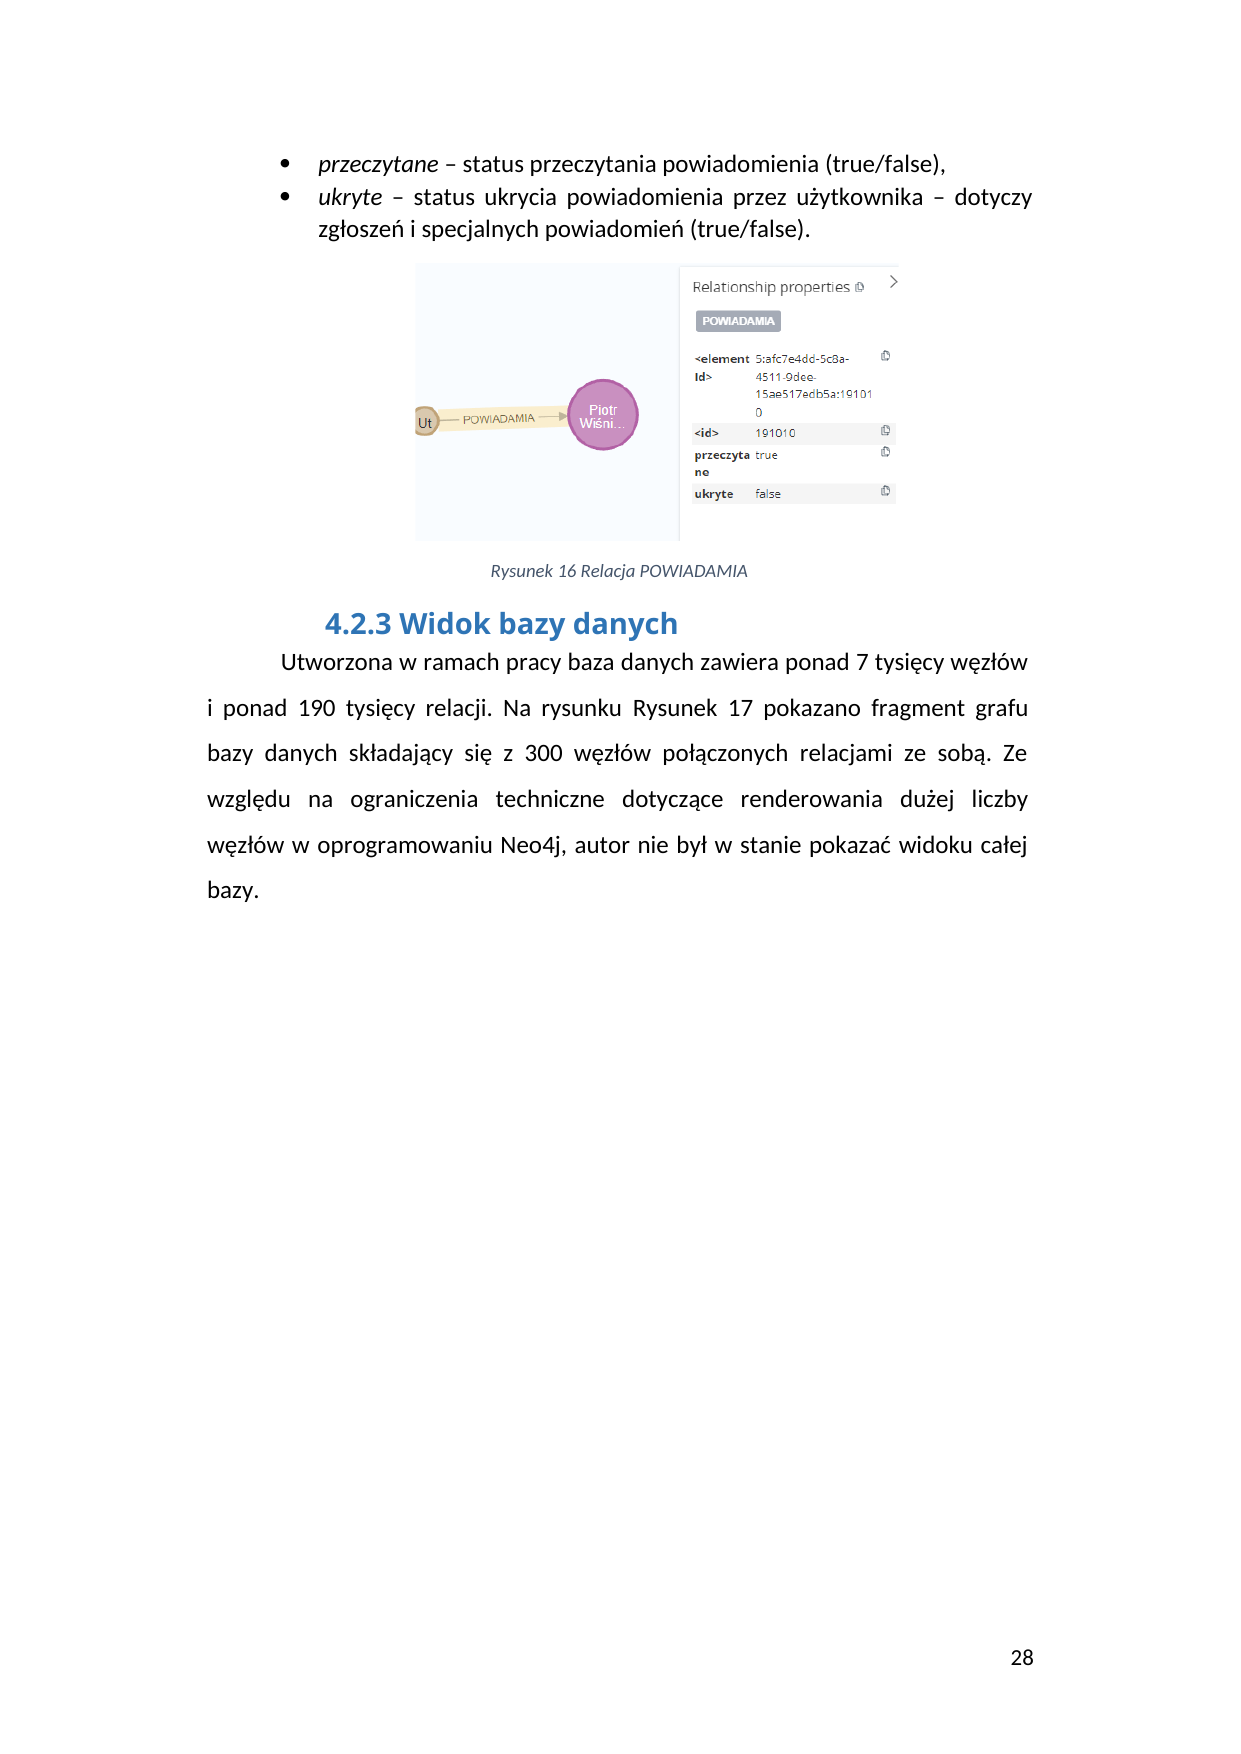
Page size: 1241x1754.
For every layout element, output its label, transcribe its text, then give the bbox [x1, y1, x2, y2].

list przeczytane – status przeczytania powiadomienia (true/false), [281, 148, 1033, 178]
picture [415, 263, 899, 541]
subtitle Widok bazy danych [295, 603, 1033, 643]
list ukryte – status ukrycia powiadomienia przez użytkownika – dotyczy zgłoszeń i specjalnych powiadomień (true/false). [281, 181, 1033, 244]
text Utworzona w ramach pracy baza danych zawiera ponad 7 tysięcy węzłów i ponad 190 tysięcy relacji. Na rysunku 17 pokazano fragment grafu bazy danych składający się z 300 węzłów połączonych relacjami ze sobą. Ze względu na ograniczenia techniczne dotyczące renderowania dużej liczby węzłów w oprogramowaniu Neo4j, autor nie był w stanie pokazać widoku całej bazy. [207, 646, 1029, 905]
